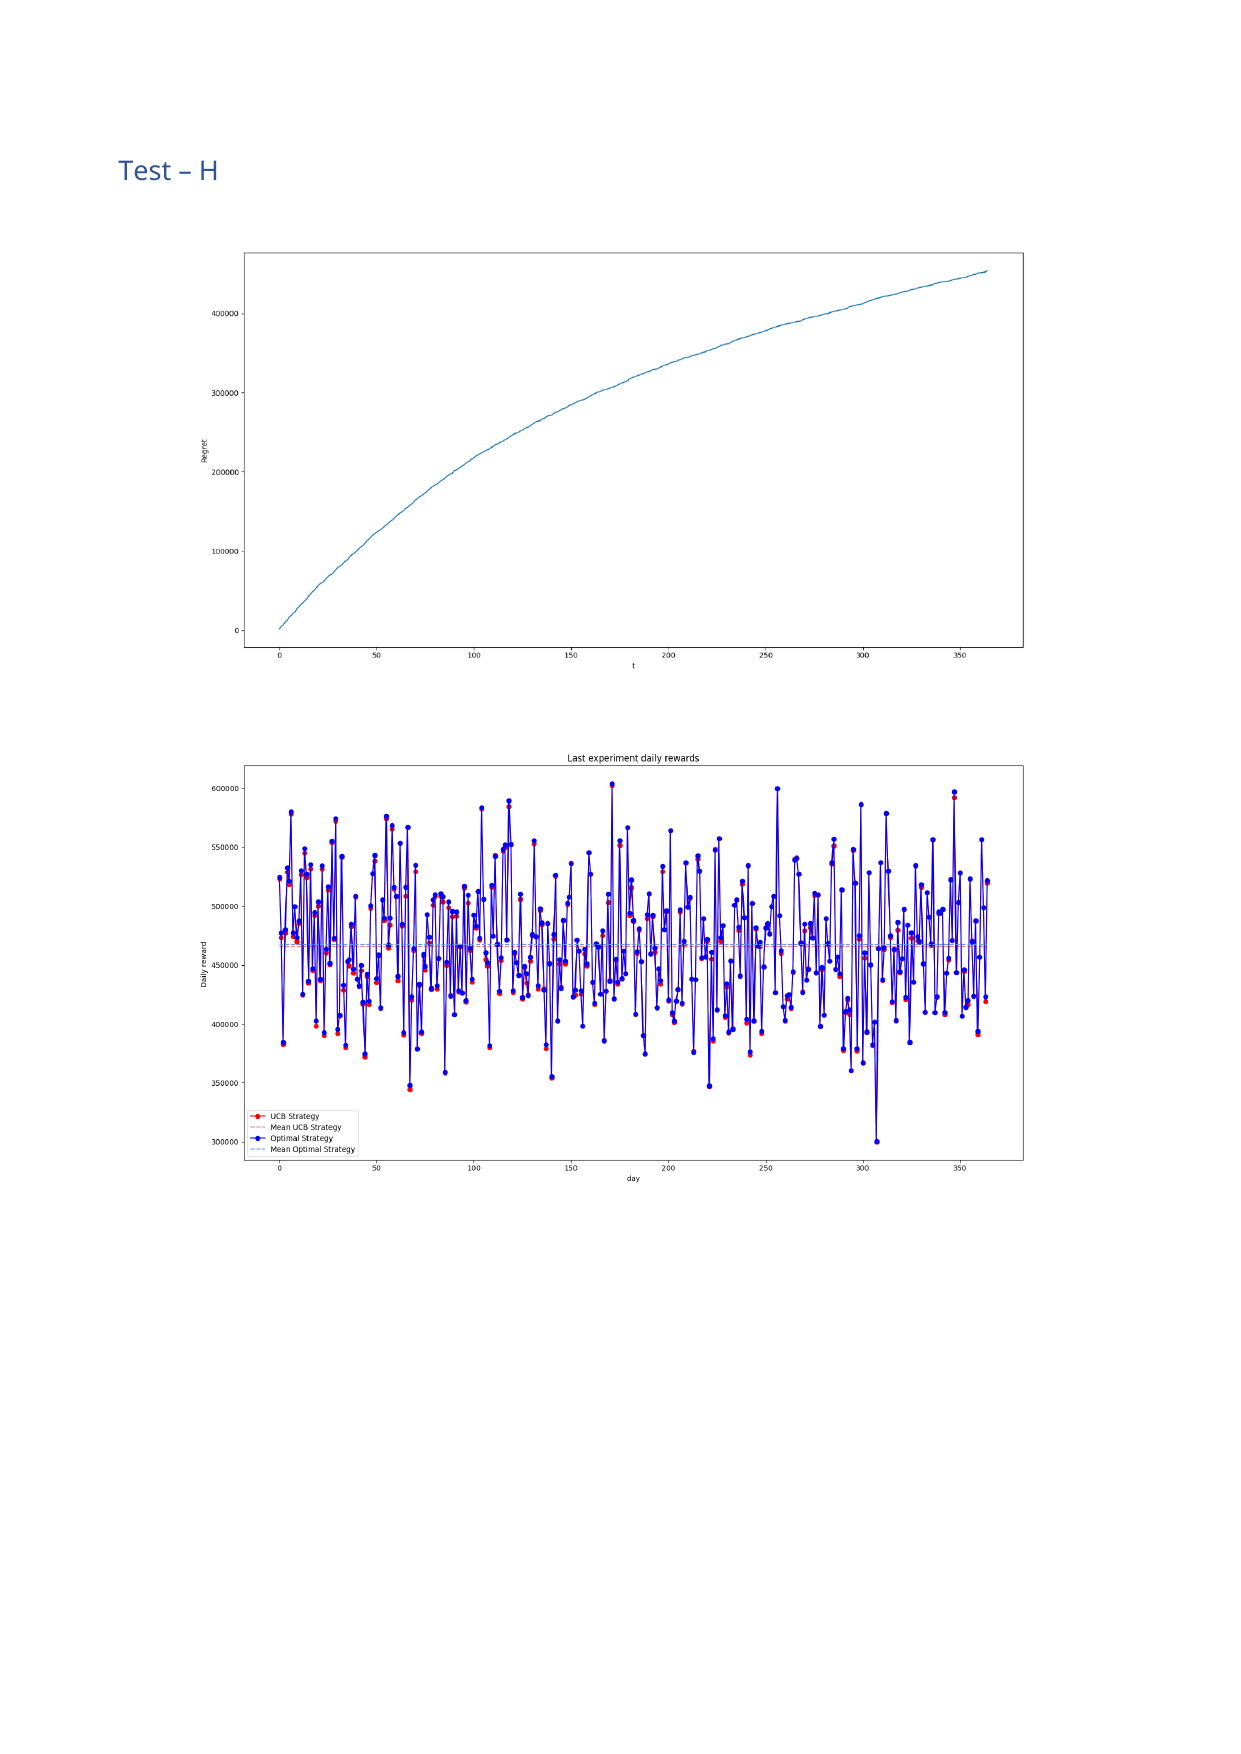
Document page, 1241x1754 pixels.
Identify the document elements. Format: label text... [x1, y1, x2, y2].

picture [118, 191, 1123, 703]
picture [118, 704, 1123, 1216]
subtitle Test – H [118, 152, 1122, 189]
